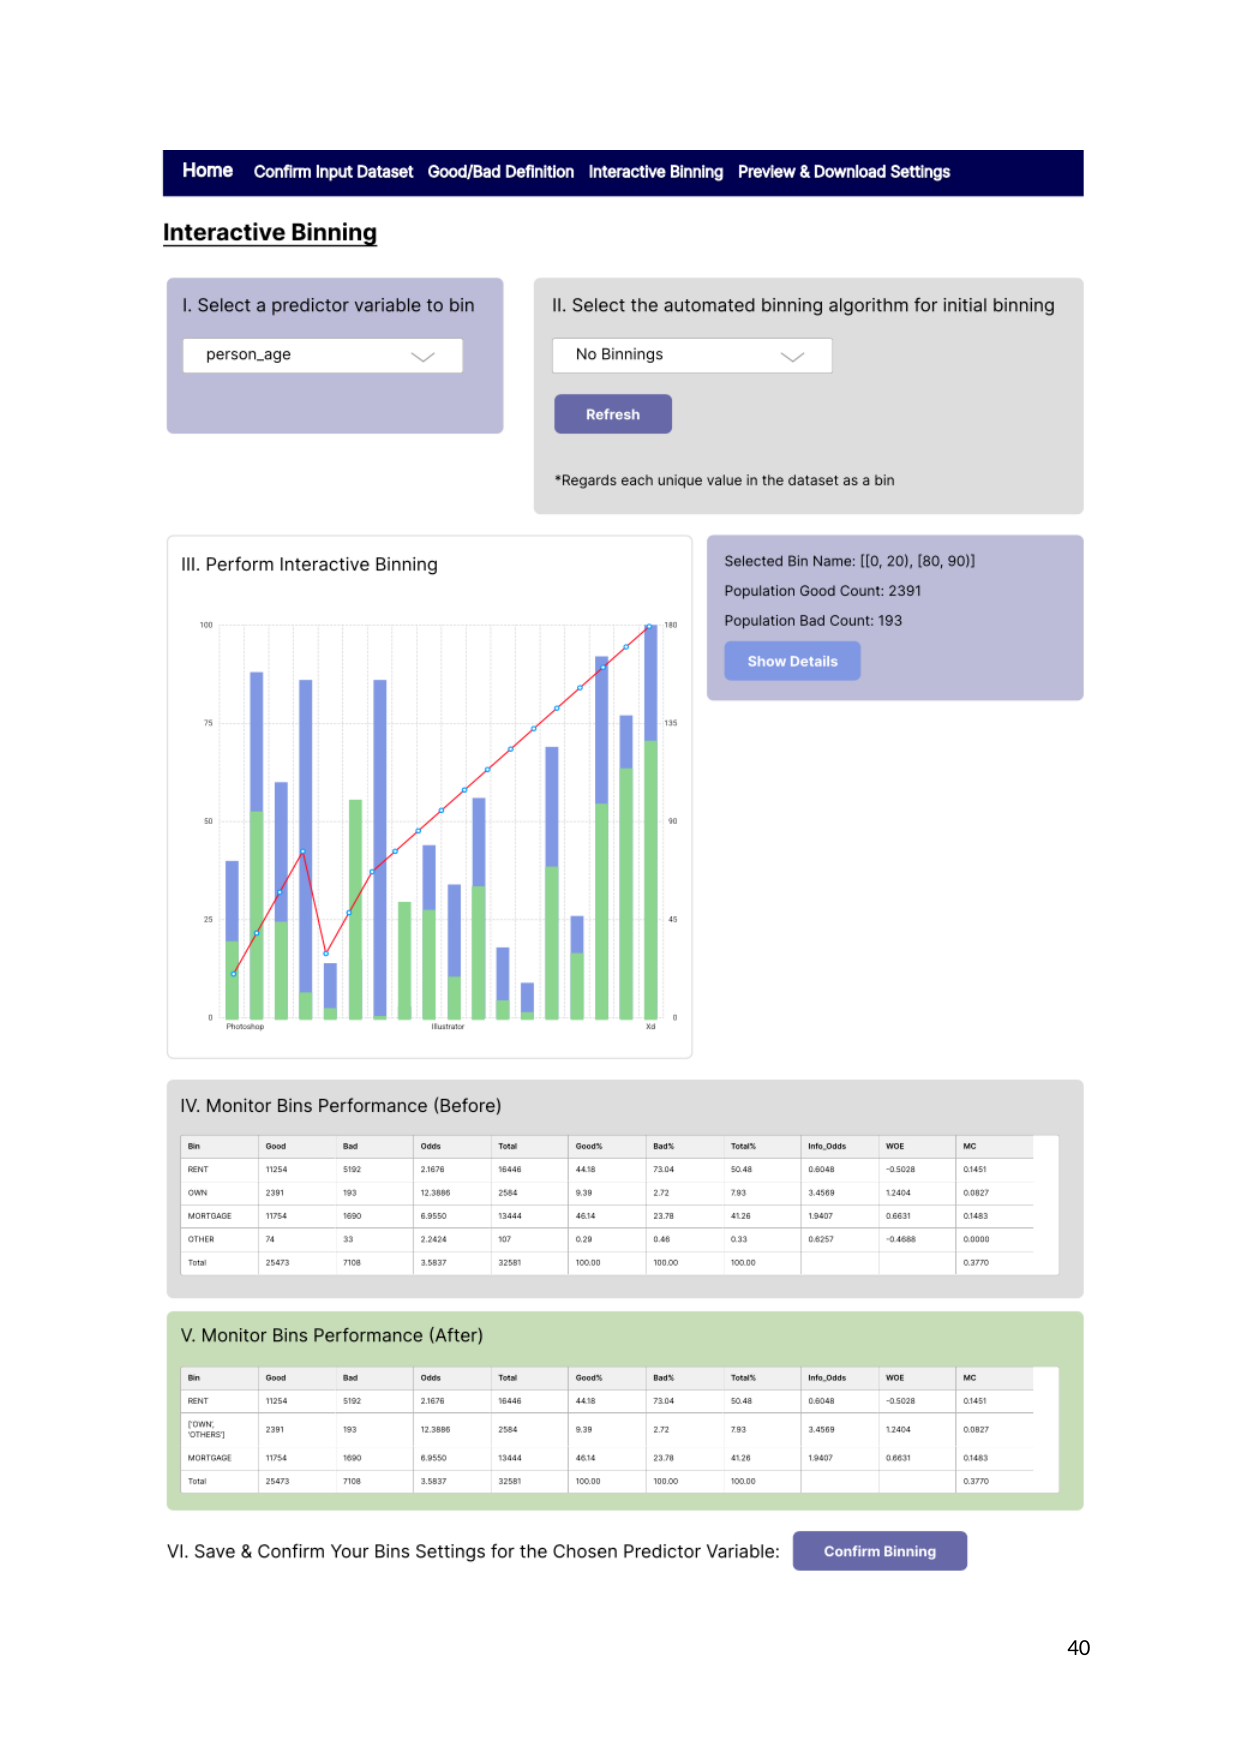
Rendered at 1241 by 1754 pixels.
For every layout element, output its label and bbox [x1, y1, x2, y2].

picture [150, 150, 1091, 1604]
